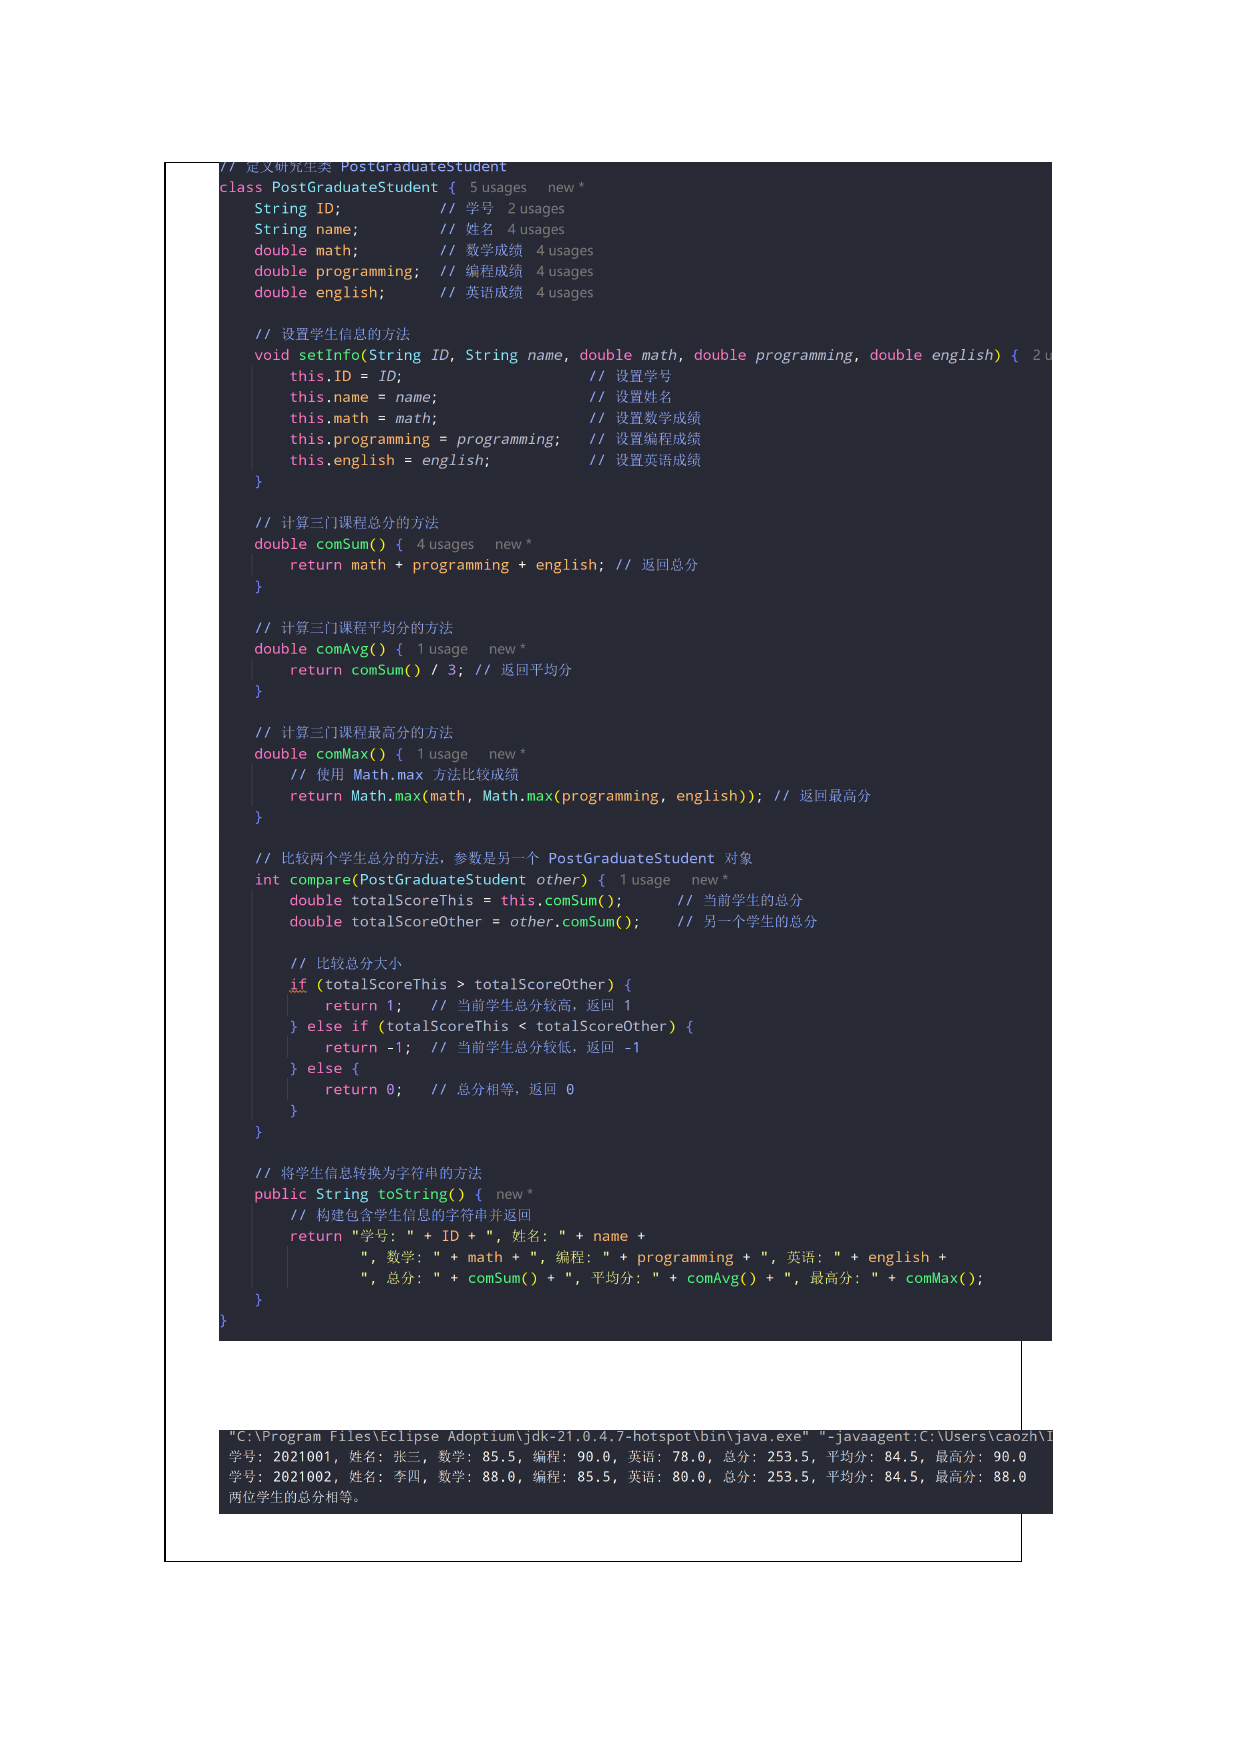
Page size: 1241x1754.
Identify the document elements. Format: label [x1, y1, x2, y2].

picture [219, 1430, 1053, 1514]
picture [219, 162, 1052, 1341]
table_header [166, 163, 1021, 1561]
